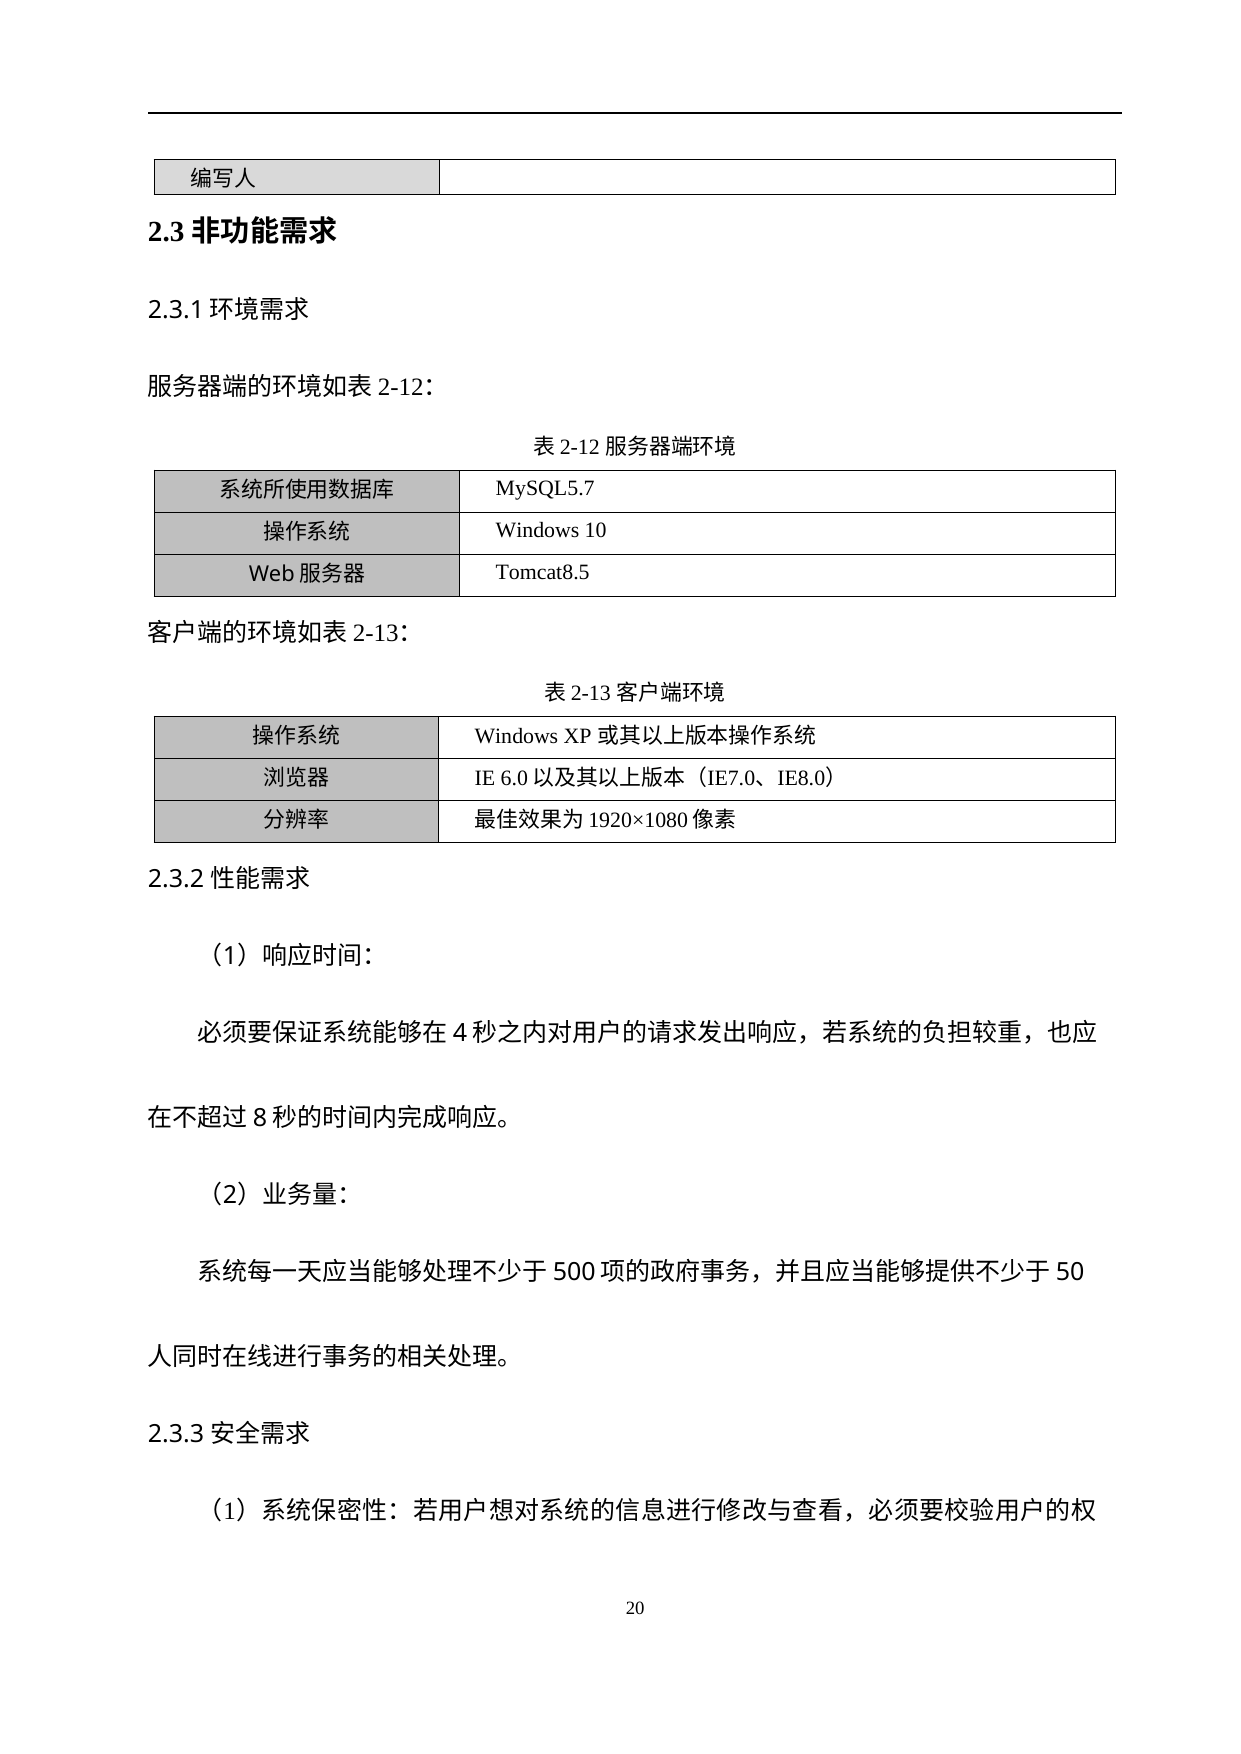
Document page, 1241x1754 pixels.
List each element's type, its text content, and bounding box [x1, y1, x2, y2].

table_header 系统所使用数据库 [155, 471, 459, 512]
table_cell 最佳效果为1920×1080像素 [439, 801, 1115, 842]
table_cell IE 6.0以及其以上版本（IE7.0、IE8.0） [439, 759, 1115, 800]
text 系统每一天应当能够处理不少于500项的政府事务，并且应当能够提供不少于50人同时在线进行事务的相关处理。 [148, 1236, 1097, 1388]
text 服务器端的环境如表2-12： [148, 351, 1122, 418]
table_header MySQL5.7 [460, 471, 1115, 512]
text （1）响应时间： [148, 920, 1097, 988]
subtitle 2.3.1环境需求 [148, 274, 1122, 342]
table_cell 操作系统 [155, 513, 459, 554]
table_cell 分辨率 [155, 801, 438, 842]
text （2）业务量： [148, 1159, 1097, 1227]
table_header Windows XP 或其以上版本操作系统 [439, 717, 1115, 758]
text 客户端的环境如表2-13： [148, 597, 1122, 665]
text 必须要保证系统能够在4秒之内对用户的请求发出响应，若系统的负担较重，也应在不超过8秒的时间内完成响应。 [148, 997, 1097, 1150]
text 表2-12 服务器端环境 [148, 428, 1122, 462]
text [148, 1474, 1097, 1542]
subtitle 2.3 非功能需求 [148, 195, 1122, 263]
text 表2-13 客户端环境 [148, 674, 1122, 708]
table_header 编写人 [155, 160, 439, 194]
table_header [440, 160, 1115, 194]
table_header 操作系统 [155, 717, 438, 758]
subtitle 2.3.2 性能需求 [148, 843, 1122, 911]
table_cell Tomcat8.5 [460, 555, 1115, 596]
table_cell 浏览器 [155, 759, 438, 800]
table_cell Web服务器 [155, 555, 459, 596]
subtitle 2.3.3 安全需求 [148, 1398, 1122, 1466]
table_cell Windows 10 [460, 513, 1115, 554]
